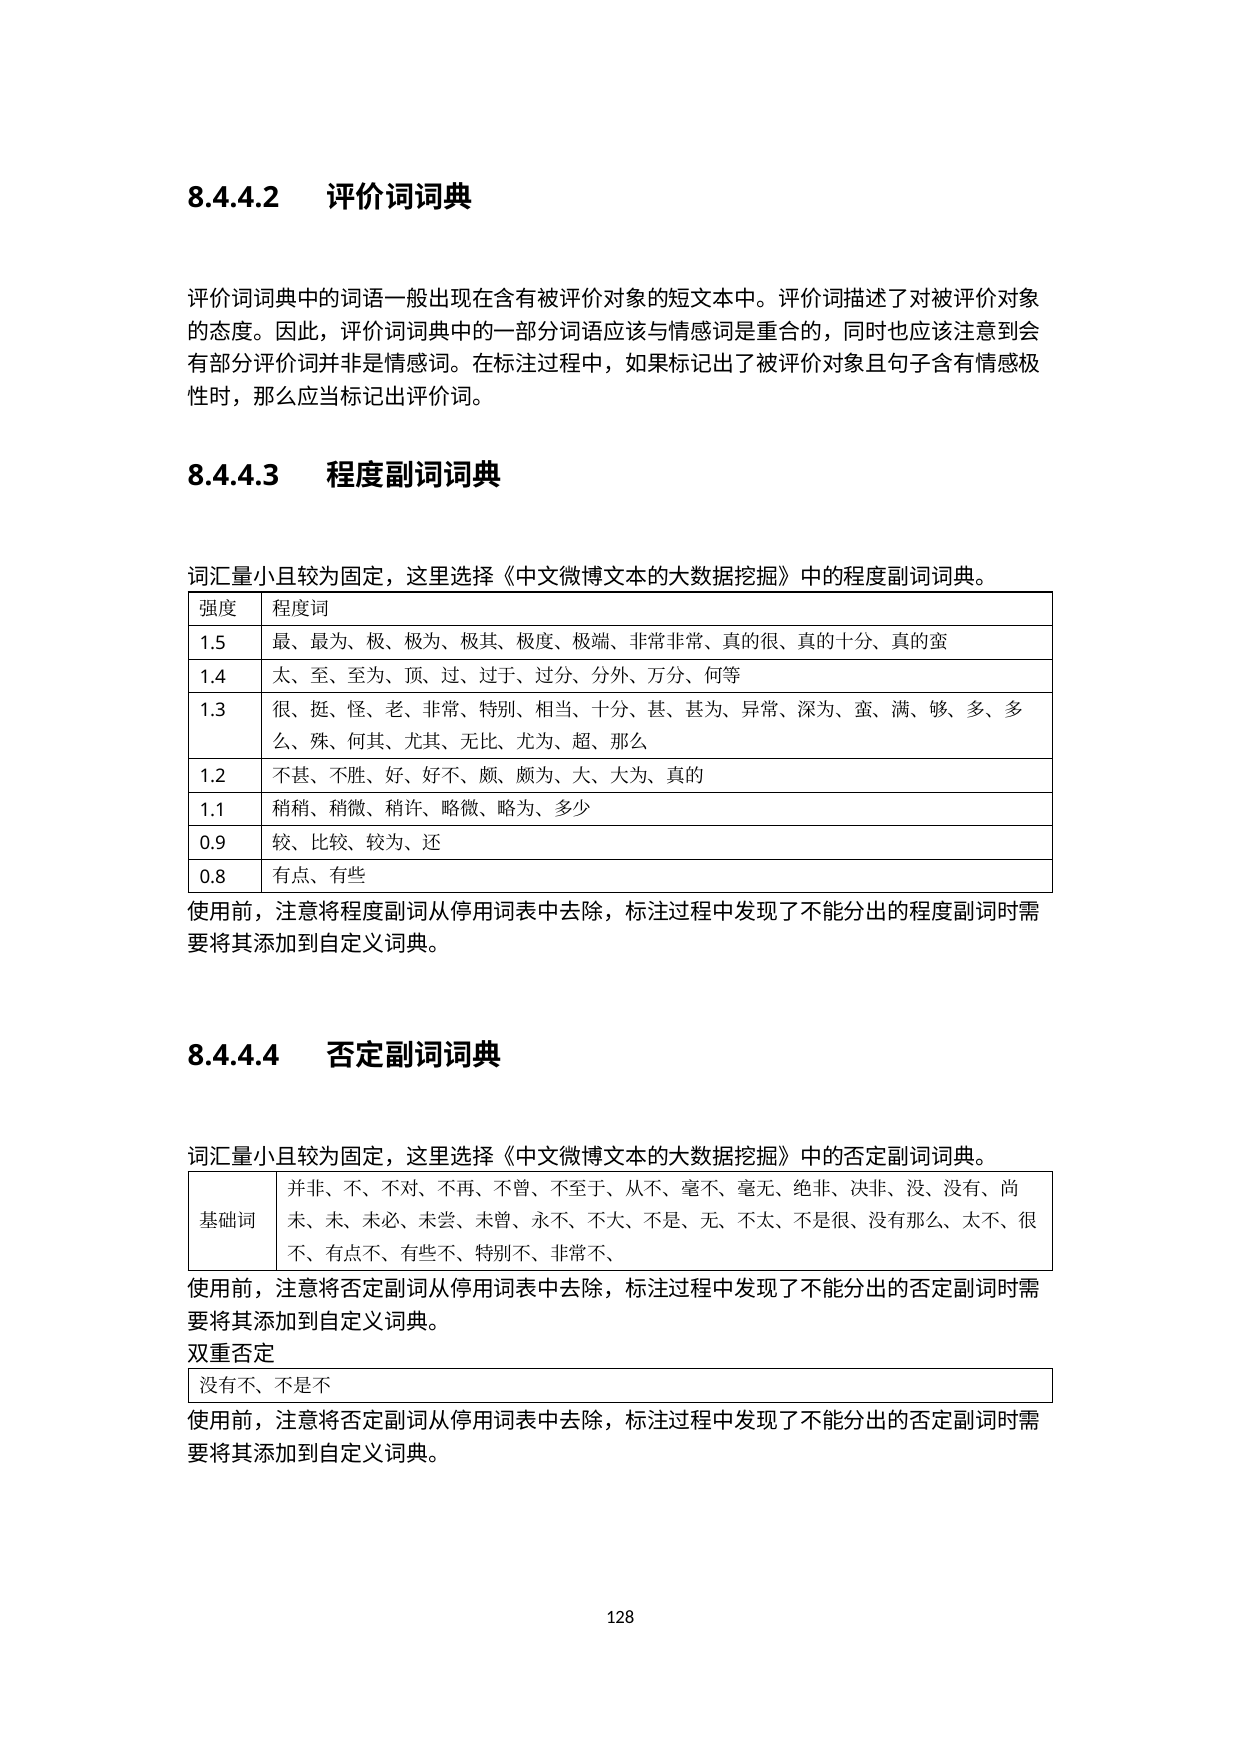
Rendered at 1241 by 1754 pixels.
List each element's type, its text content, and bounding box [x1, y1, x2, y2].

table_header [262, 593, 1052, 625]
text 使用前，注意将否定副词从停用词表中去除，标注过程中发现了不能分出的否定副词时需要将其添加到自定义词典。 [187, 1271, 1053, 1336]
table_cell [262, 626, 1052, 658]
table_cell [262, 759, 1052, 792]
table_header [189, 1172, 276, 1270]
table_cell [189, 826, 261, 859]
subtitle 程度副词词典 [187, 440, 1053, 505]
subtitle 评价词词典 [187, 162, 1053, 227]
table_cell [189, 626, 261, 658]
text 使用前，注意将否定副词从停用词表中去除，标注过程中发现了不能分出的否定副词时需要将其添加到自定义词典。 [187, 1403, 1053, 1468]
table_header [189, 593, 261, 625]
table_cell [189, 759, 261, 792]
text 双重否定 [187, 1336, 1053, 1368]
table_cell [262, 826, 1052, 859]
subtitle 否定副词词典 [187, 1020, 1053, 1085]
text 使用前，注意将程度副词从停用词表中去除，标注过程中发现了不能分出的程度副词时需要将其添加到自定义词典。 [187, 893, 1053, 958]
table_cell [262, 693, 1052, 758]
text 词汇量小且较为固定，这里选择《中文微博文本的大数据挖掘》中的否定副词词典。 [187, 1139, 1053, 1171]
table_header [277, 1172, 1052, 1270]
text 评价词词典中的词语一般出现在含有被评价对象的短文本中。评价词描述了对被评价对象的态度。因此，评价词词典中的一部分词语应该与情感词是重合的，同时也应该注意到会有部分评价词并非是情感词。在标注过程中，如果标记出了被评价对象且句子含有情感极性时，那么应当标记出评价词。 [187, 281, 1053, 411]
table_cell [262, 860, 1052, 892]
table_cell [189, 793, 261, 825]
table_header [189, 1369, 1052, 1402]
text 词汇量小且较为固定，这里选择《中文微博文本的大数据挖掘》中的程度副词词典。 [187, 559, 1053, 591]
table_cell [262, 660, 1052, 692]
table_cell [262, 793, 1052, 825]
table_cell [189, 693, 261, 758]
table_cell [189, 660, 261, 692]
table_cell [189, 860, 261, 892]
